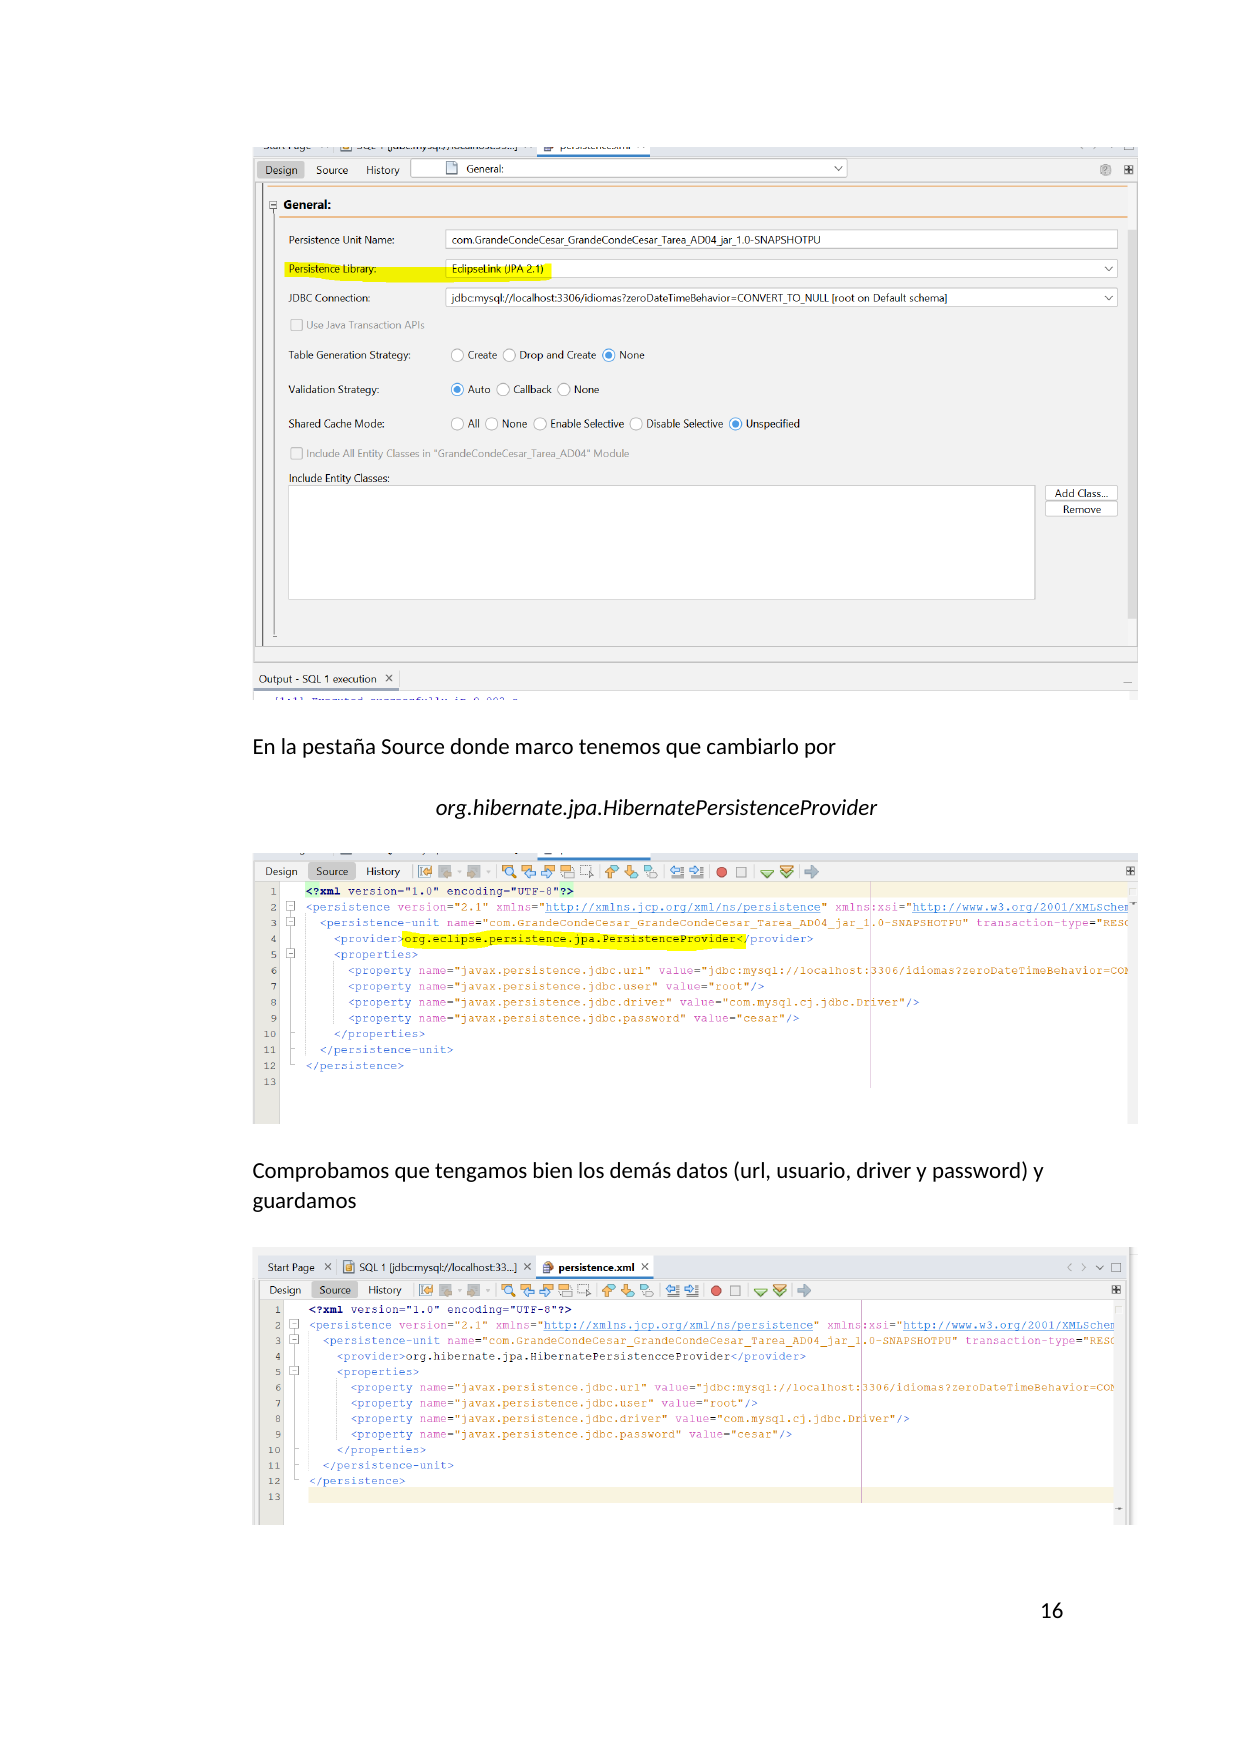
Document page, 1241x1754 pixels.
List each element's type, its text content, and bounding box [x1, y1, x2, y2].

picture [252, 147, 1138, 700]
picture [252, 853, 1138, 1124]
list org.hibernate.jpa.HibernatePersistenceProvider [252, 793, 1063, 821]
picture [252, 1247, 1138, 1525]
list Comprobamos que tengamos bien los demás datos (url, usuario, driver y password) y guardamos [252, 1156, 1063, 1214]
list En la pestaña Source donde marco tenemos que cambiarlo por [252, 732, 1063, 760]
